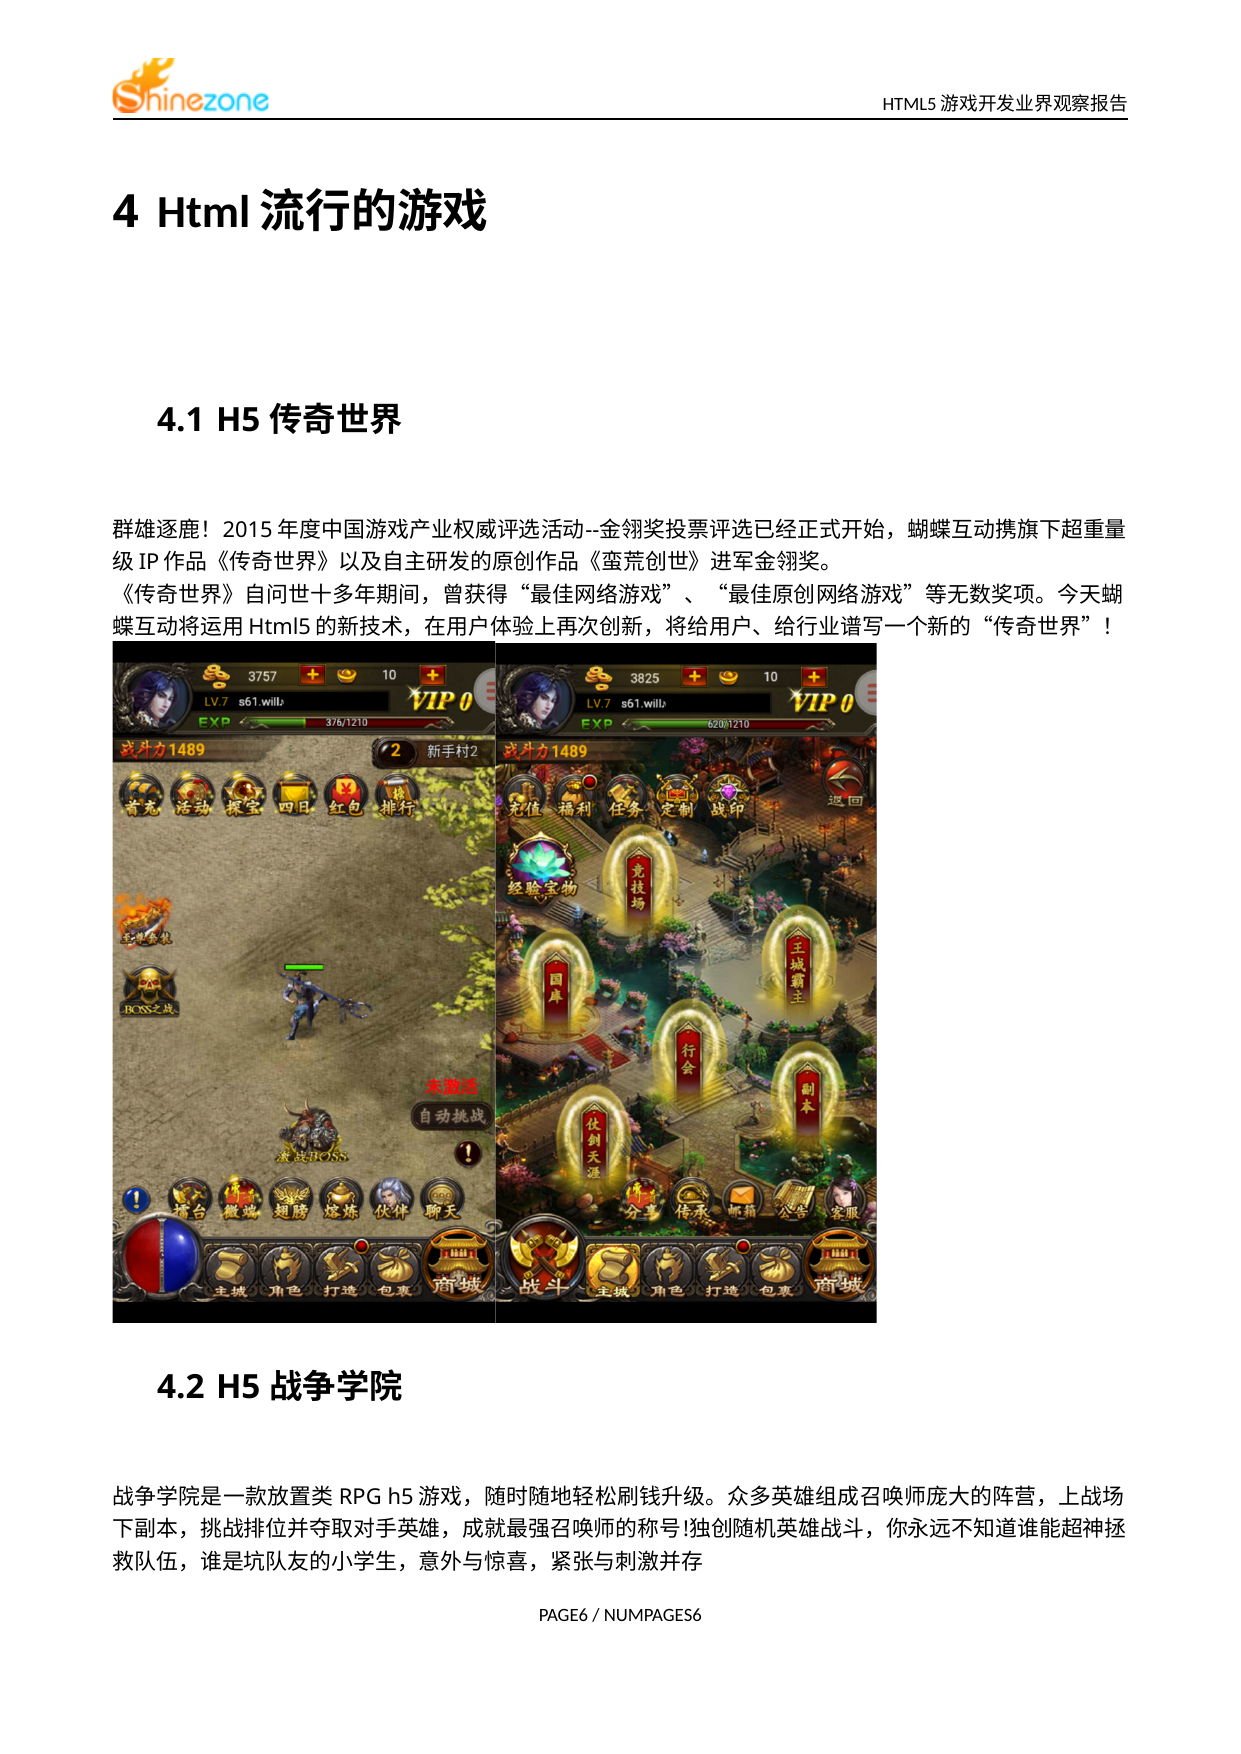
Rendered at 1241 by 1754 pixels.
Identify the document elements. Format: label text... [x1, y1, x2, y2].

text 战争学院是一款放置类RPG h5游戏，随时随地轻松刷钱升级。众多英雄组成召唤师庞大的阵营，上战场下副本，挑战排位并夺取对手英雄，成就最强召唤师的称号!独创随机英雄战斗，你永远不知道谁能超神拯救队伍，谁是坑队友的小学生，意外与惊喜，紧张与刺激并存 [112, 1478, 1128, 1576]
text 群雄逐鹿！2015年度中国游戏产业权威评选活动--金翎奖投票评选已经正式开始，蝴蝶互动携旗下超重量级IP作品《传奇世界》以及自主研发的原创作品《蛮荒创世》进军金翎奖。 [112, 512, 1128, 577]
picture [112, 641, 877, 1323]
subtitle H5 战争学院 [157, 1351, 1128, 1416]
subtitle H5 传奇世界 [157, 384, 1128, 449]
subtitle Html流行的游戏 [112, 158, 1128, 256]
picture [112, 58, 269, 113]
text 《传奇世界》自问世十多年期间，曾获得“最佳网络游戏”、“最佳原创网络游戏”等无数奖项。今天蝴蝶互动将运用Html5的新技术，在用户体验上再次创新，将给用户、给行业谱写一个新的“传奇世界”！ [496, 609, 1128, 642]
